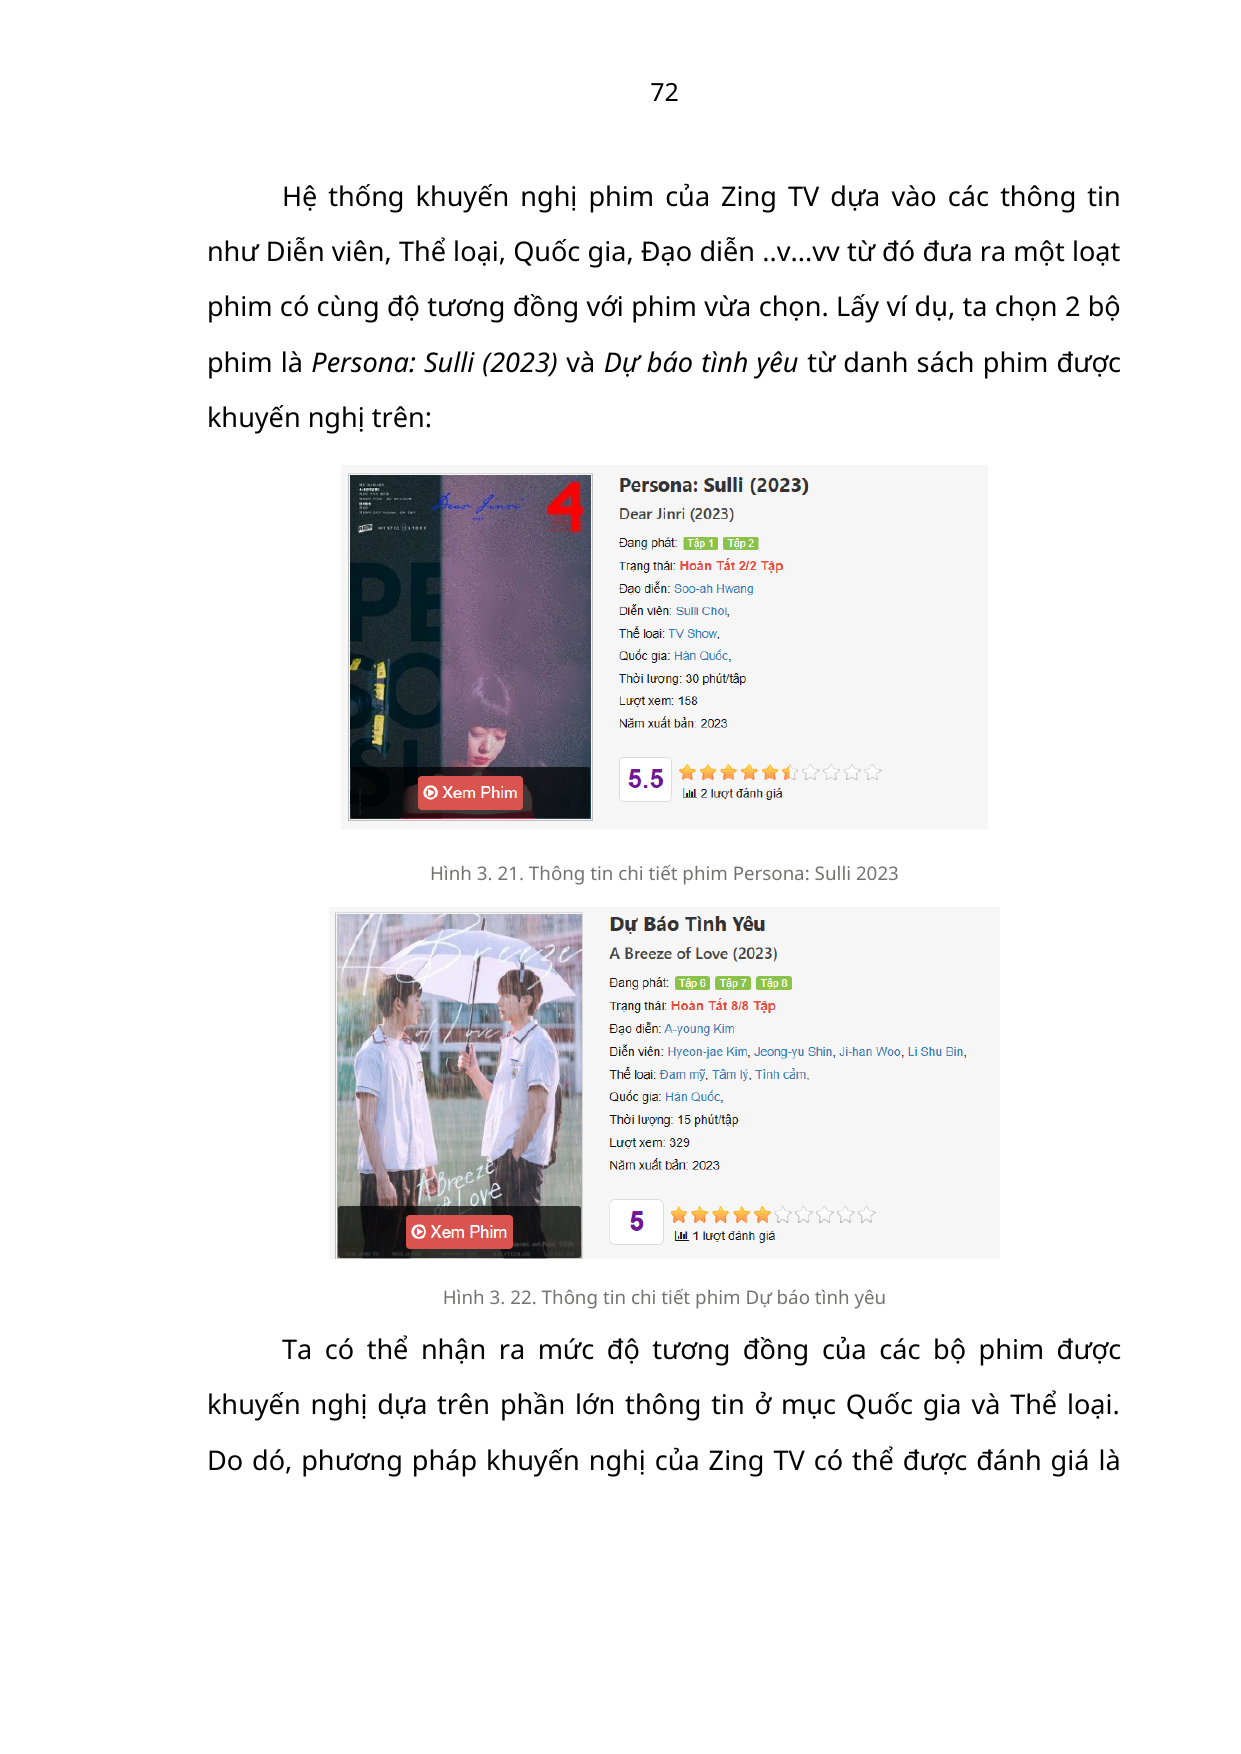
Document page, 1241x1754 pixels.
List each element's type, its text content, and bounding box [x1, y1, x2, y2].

picture [328, 907, 1001, 1259]
text Hình 3. 22. Thông tin chi tiết phim Dự báo tình yêu [207, 1284, 1122, 1310]
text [207, 1331, 1122, 1478]
picture [340, 462, 989, 836]
text Hình 3. 21. Thông tin chi tiết phim Persona: Sulli 2023 [207, 861, 1122, 886]
text Hệ thống khuyến nghị phim của Zing TV dựa vào các thông tin như Diễn viên, Thể loại, Quốc gia, Đạo diễn ..v...vv từ đó đưa ra một loạt phim có cùng độ tương đồng với phim vừa chọn. Lấy ví dụ, ta chọn 2 bộ phim là Persona: Sulli (2023) và Dự báo tình yêu từ danh sách phim được khuyến nghị trên: [207, 177, 1122, 435]
